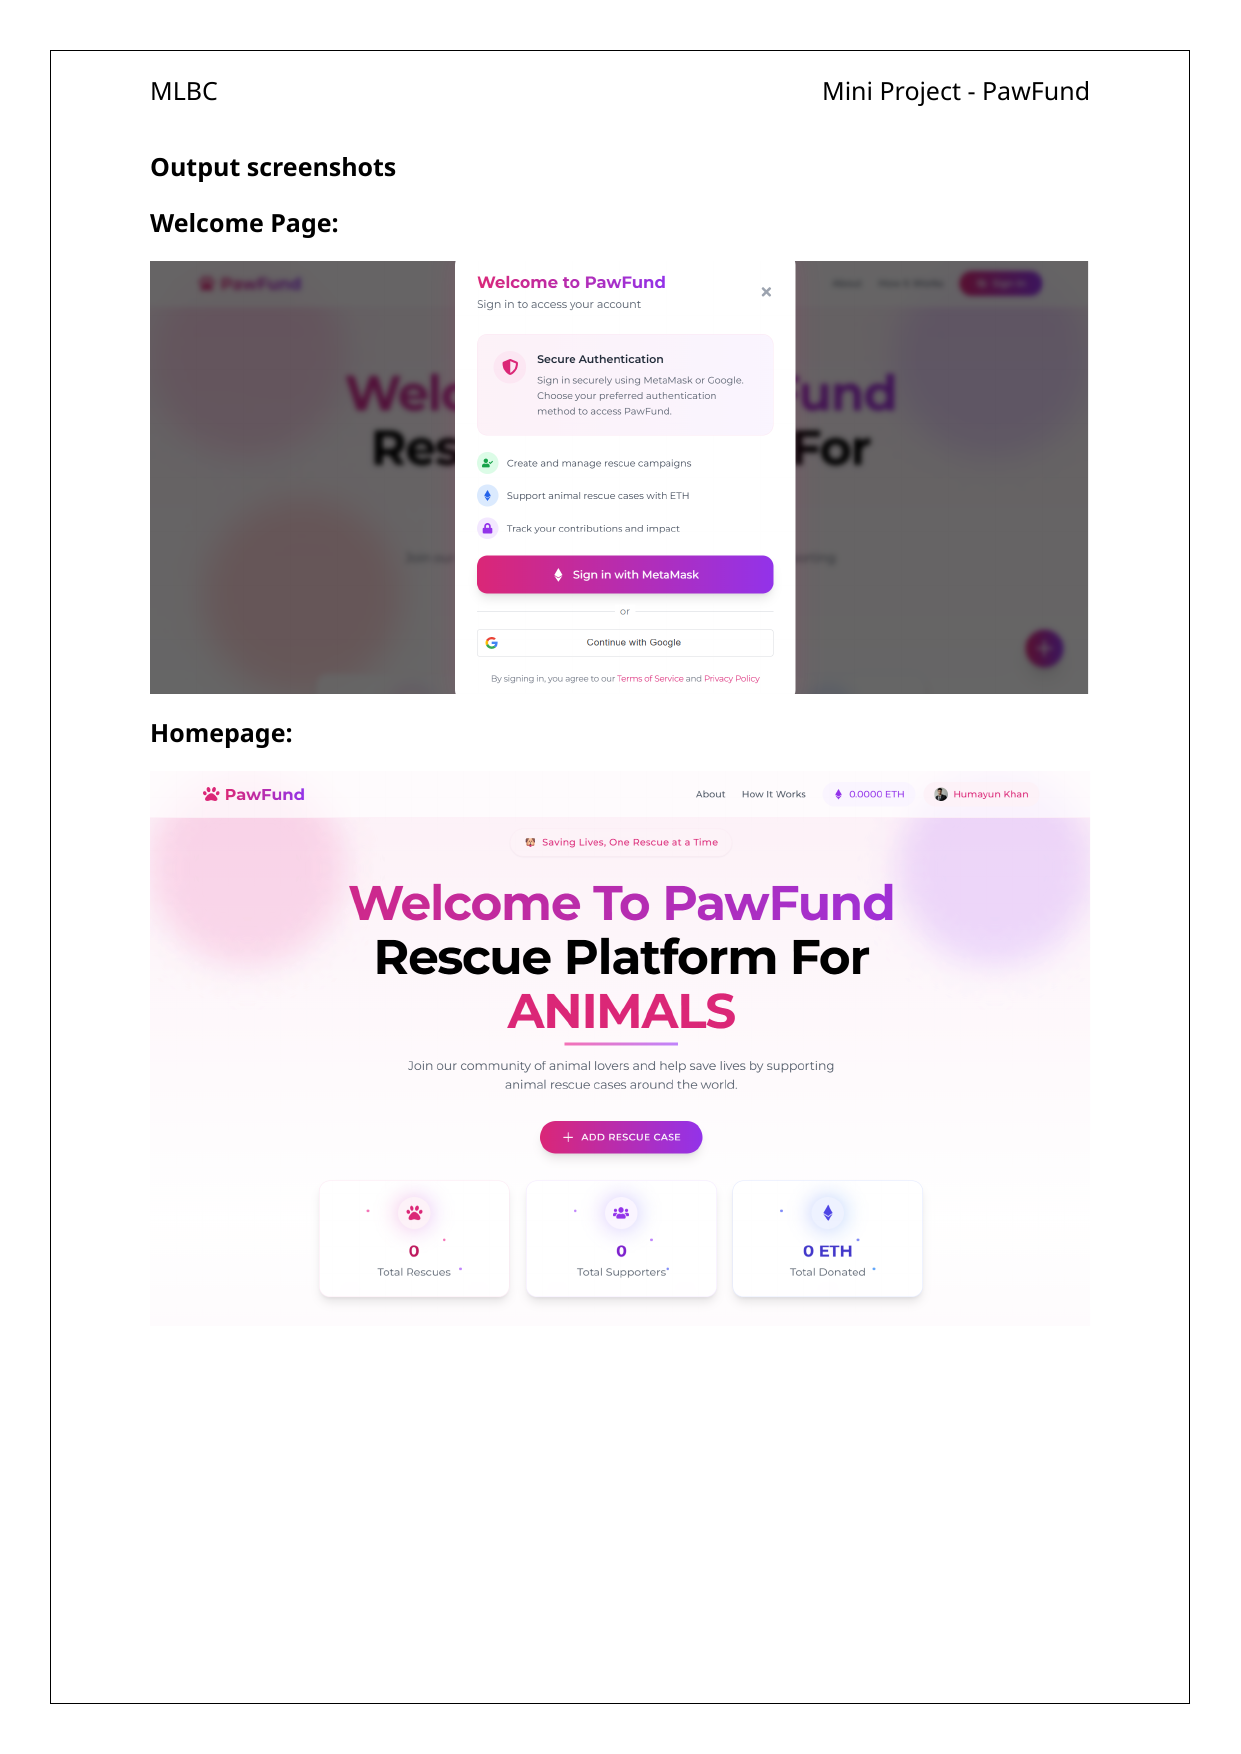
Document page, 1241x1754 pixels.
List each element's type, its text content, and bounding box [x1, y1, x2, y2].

text Homepage: [150, 715, 1090, 749]
picture [150, 261, 1089, 694]
text Output screenshots [150, 150, 1090, 184]
picture [150, 771, 1091, 1326]
text Welcome Page: [150, 206, 1090, 240]
